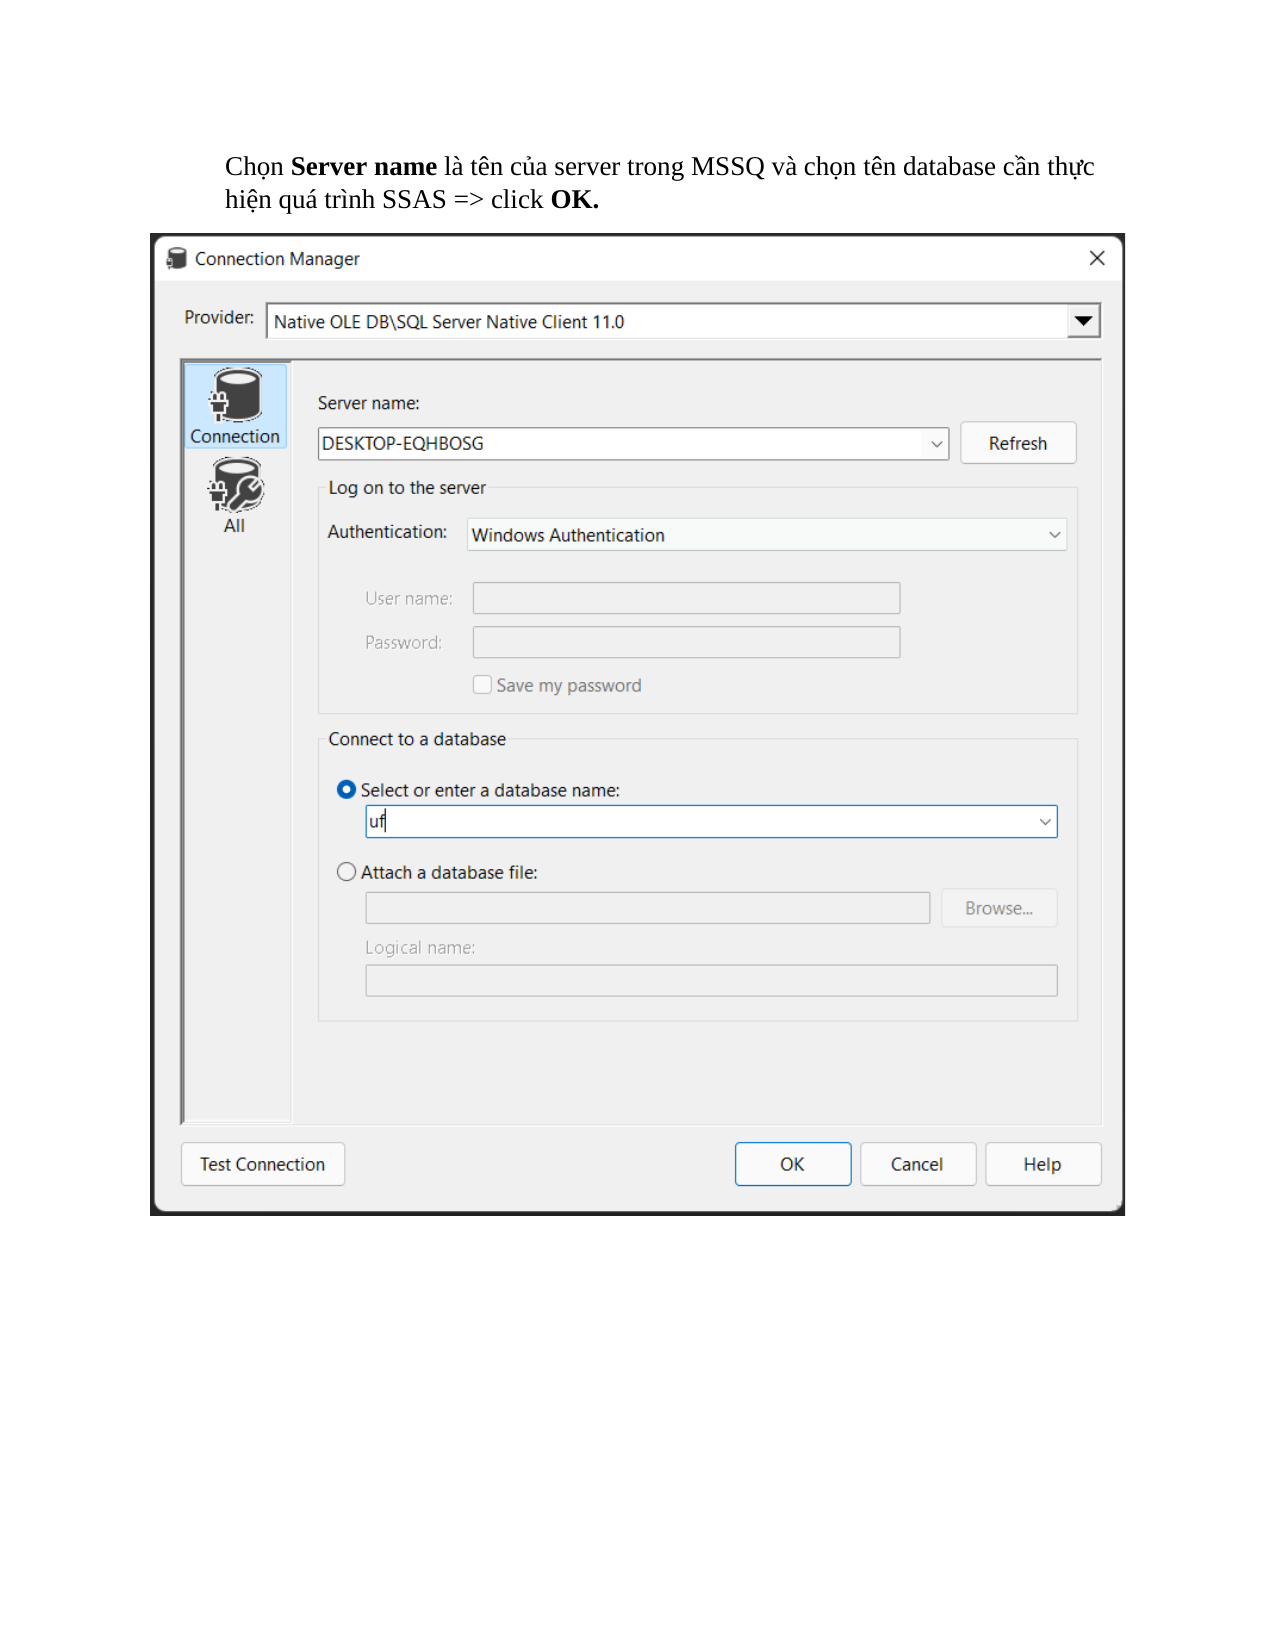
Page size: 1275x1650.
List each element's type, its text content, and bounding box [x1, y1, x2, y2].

picture [150, 233, 1125, 1216]
text Chọn Server name là tên của server trong MSSQ và chọn tên database cần thực hiện quá trình SSAS => click OK. [225, 150, 1125, 215]
